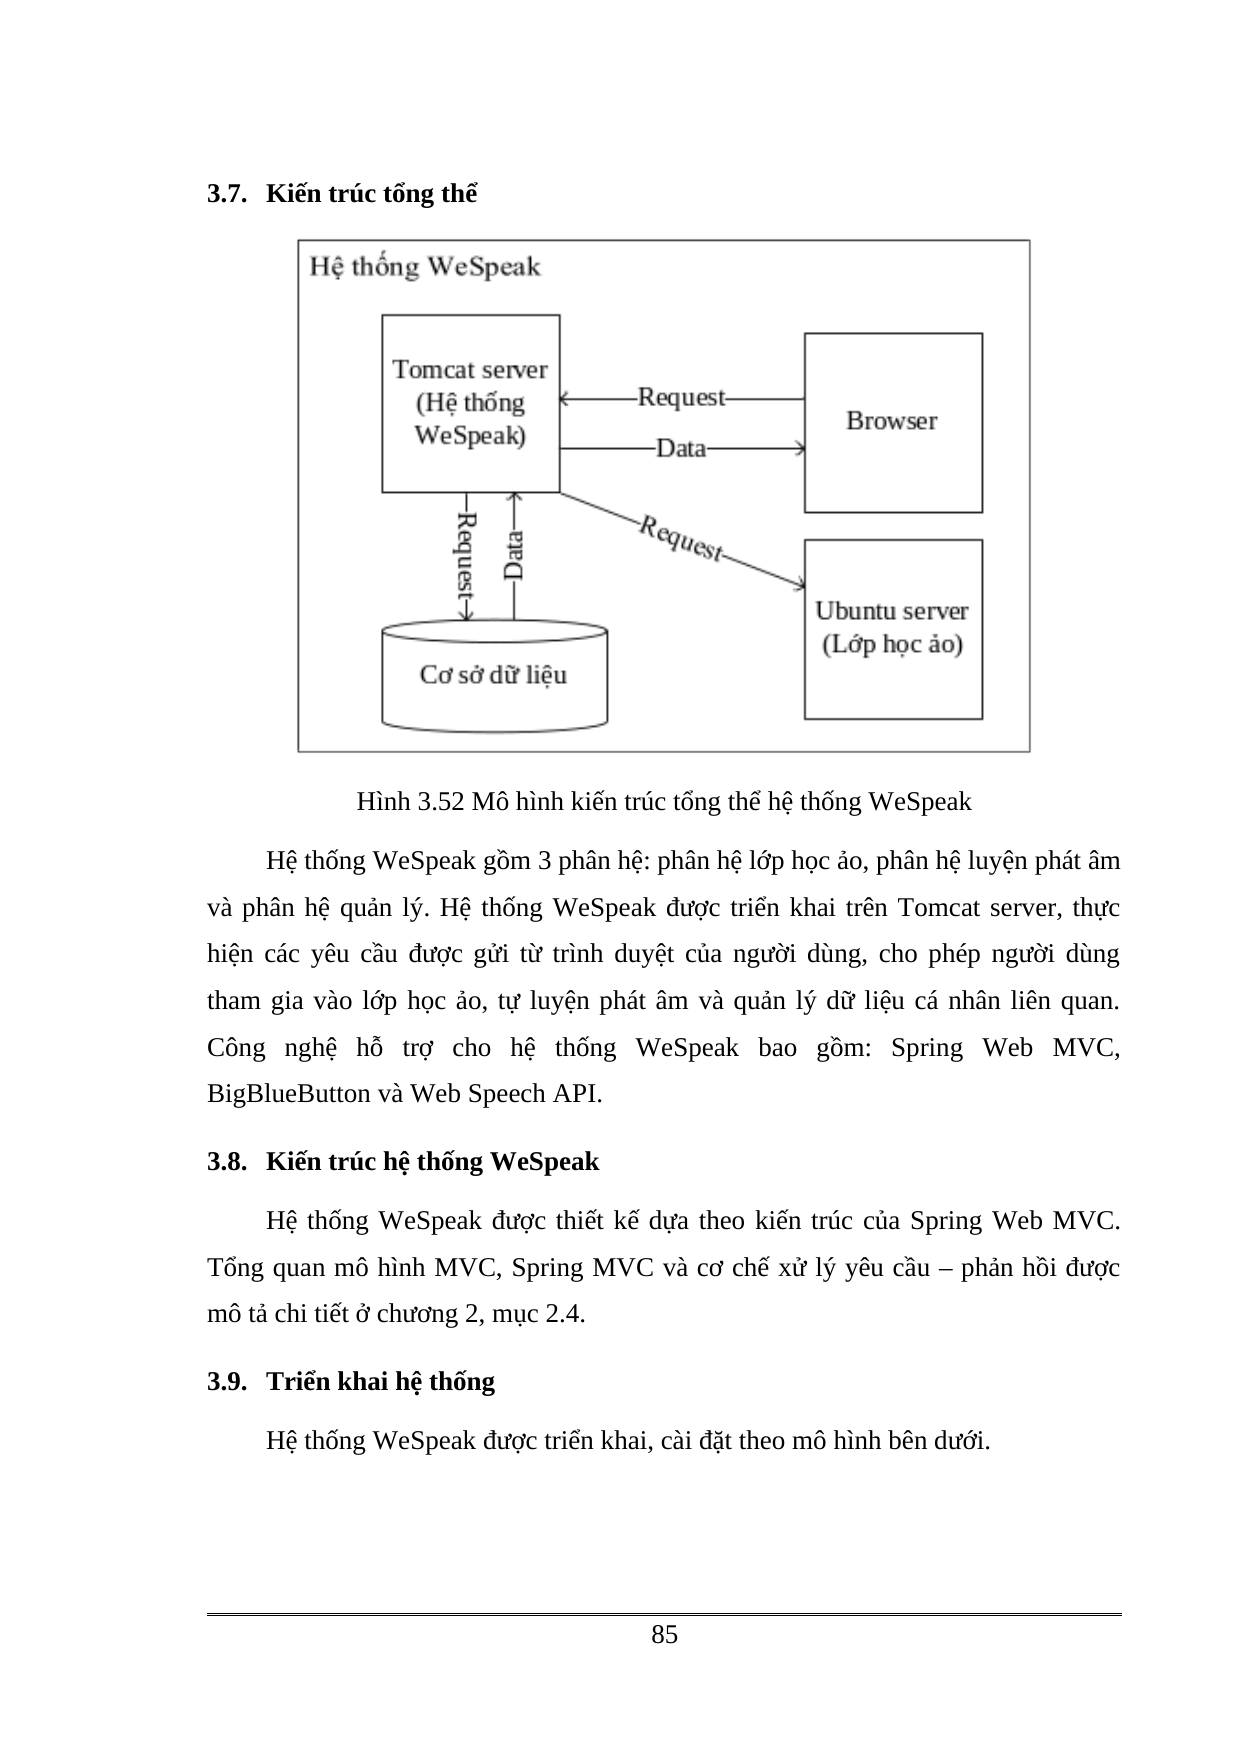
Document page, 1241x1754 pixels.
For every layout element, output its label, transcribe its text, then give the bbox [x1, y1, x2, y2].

subtitle Kiến trúc tổng thể [207, 177, 1122, 208]
text Hệ thống WeSpeak gồm 3 phân hệ: phân hệ lớp học ảo, phân hệ luyện phát âm và phân hệ quản lý. Hệ thống WeSpeak được triển khai trên Tomcat server, thực hiện các yêu cầu được gửi từ trình duyệt của người dùng, cho phép người dùng tham gia vào lớp học ảo, tự luyện phát âm và quản lý dữ liệu cá nhân liên quan. Công nghệ hỗ trợ cho hệ thống WeSpeak bao gồm: Spring Web MVC, BigBlueButton và Web Speech API. [207, 844, 1122, 1109]
text Hệ thống WeSpeak được thiết kế dựa theo kiến trúc của Spring Web MVC. Tổng quan mô hình MVC, Spring MVC và cơ chế xử lý yêu cầu – phản hồi được mô tả chi tiết ở chương 2, mục 2.4. [207, 1204, 1122, 1329]
text Hệ thống WeSpeak được triển khai, cài đặt theo mô hình bên dưới. [207, 1424, 1122, 1455]
subtitle Kiến trúc hệ thống WeSpeak [207, 1145, 1122, 1176]
subtitle Triển khai hệ thống [207, 1365, 1122, 1396]
